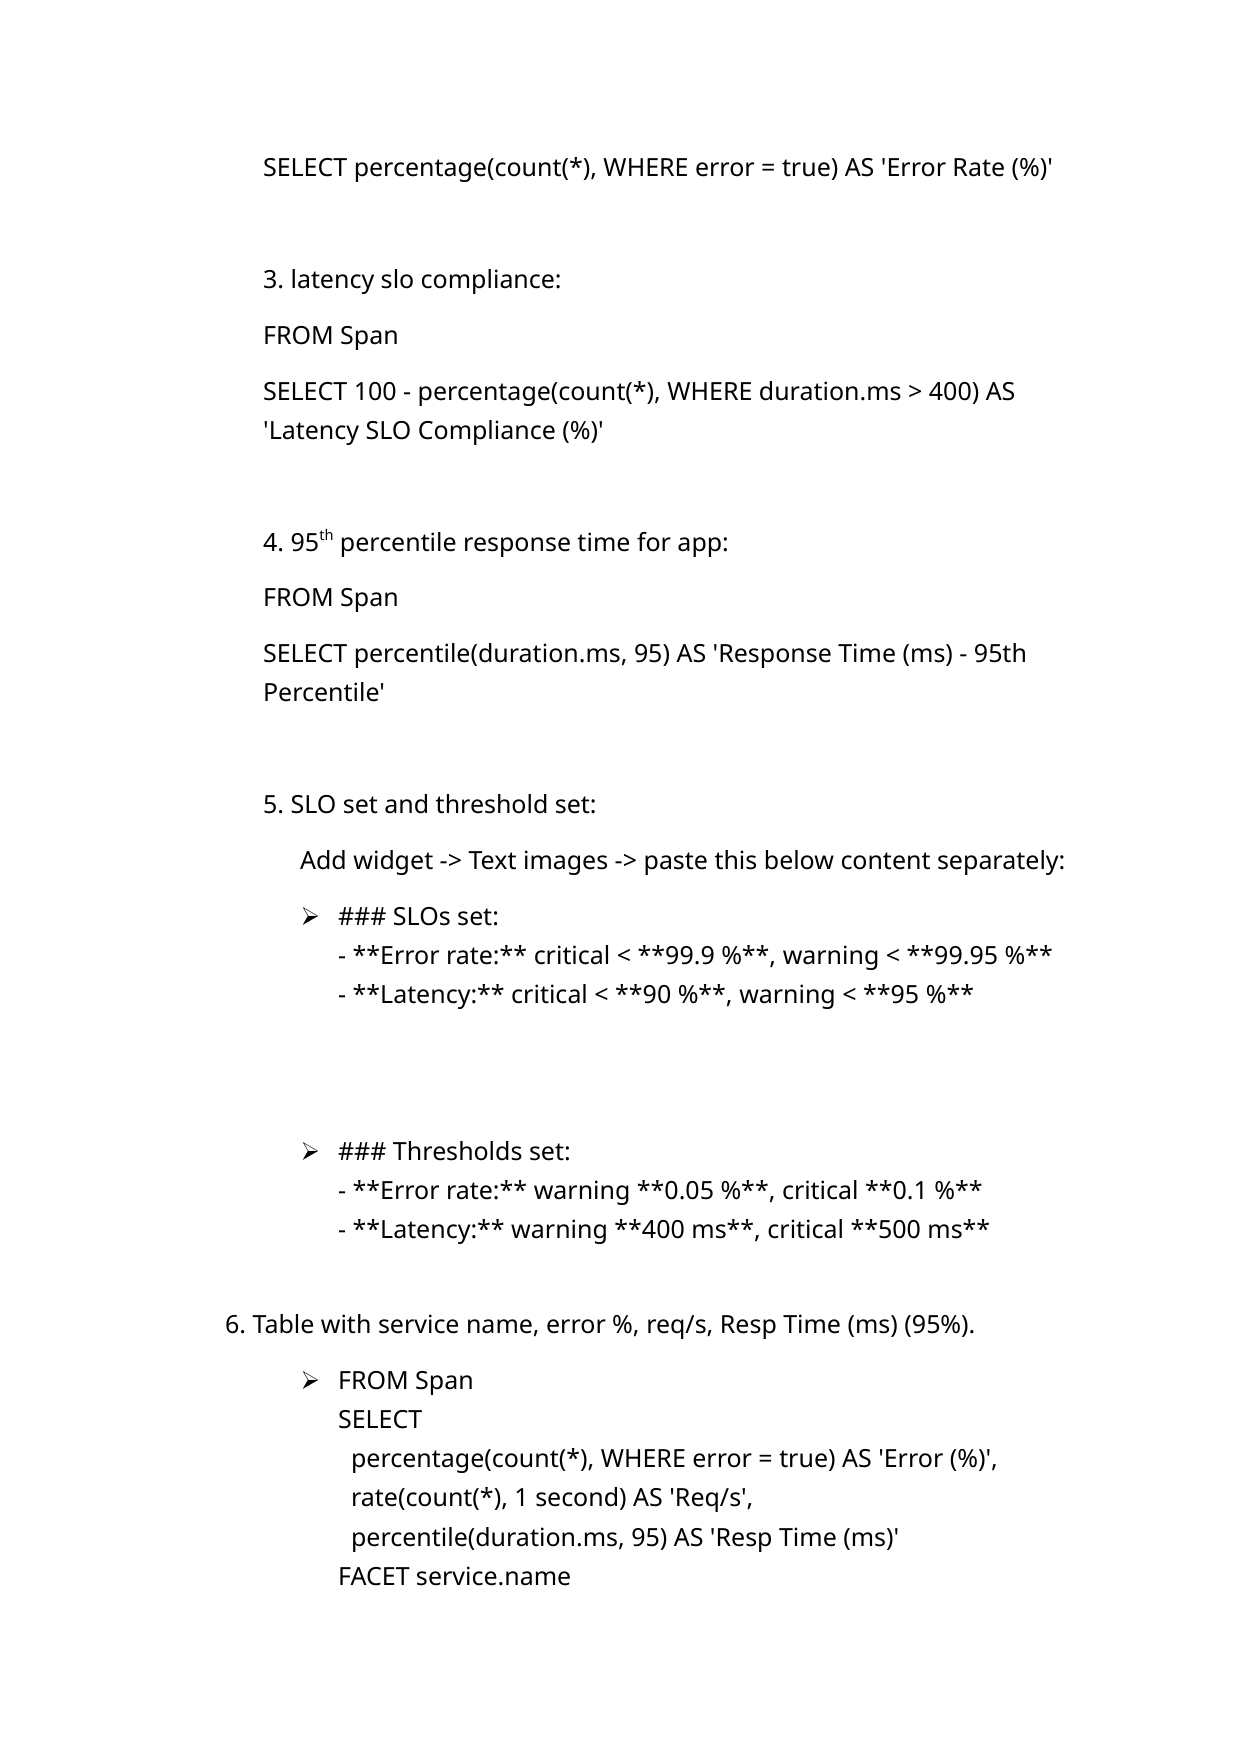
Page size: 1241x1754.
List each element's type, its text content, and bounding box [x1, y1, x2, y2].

text 4. 95th percentile response time for app: [263, 524, 1090, 558]
list - **Error rate:** warning **0.05 %**, critical **0.1 %** [338, 1172, 1090, 1207]
list percentage(count(*), WHERE error = true) AS 'Error (%)', [338, 1441, 1090, 1475]
list SELECT [338, 1402, 1090, 1436]
text 5. SLO set and threshold set: [263, 787, 1090, 821]
list ### Thresholds set: [300, 1133, 1090, 1167]
list percentile(duration.ms, 95) AS 'Resp Time (ms)' [338, 1519, 1090, 1553]
text 3. latency slo compliance: [263, 262, 1090, 296]
text FROM Span [263, 317, 1090, 352]
list FACET service.name [338, 1558, 1090, 1592]
list ### SLOs set: [300, 898, 1090, 932]
list - **Error rate:** critical < **99.9 %**, warning < **99.95 %** [338, 937, 1090, 972]
text 6. Table with service name, error %, req/s, Resp Time (ms) (95%). [150, 1307, 1090, 1341]
text FROM Span [263, 580, 1090, 614]
text Add widget -> Text images -> paste this below content separately: [263, 842, 1090, 877]
list - **Latency:** warning **400 ms**, critical **500 ms** [338, 1212, 1090, 1246]
text SELECT 100 - percentage(count(*), WHERE duration.ms > 400) AS 'Latency SLO Compliance (%)' [263, 373, 1090, 447]
text SELECT percentile(duration.ms, 95) AS 'Response Time (ms) - 95th Percentile' [263, 636, 1090, 709]
text SELECT percentage(count(*), WHERE error = true) AS 'Error Rate (%)' [263, 150, 1090, 184]
list rate(count(*), 1 second) AS 'Req/s', [338, 1480, 1090, 1514]
list FROM Span [300, 1362, 1090, 1397]
list - **Latency:** critical < **90 %**, warning < **95 %** [338, 977, 1090, 1011]
